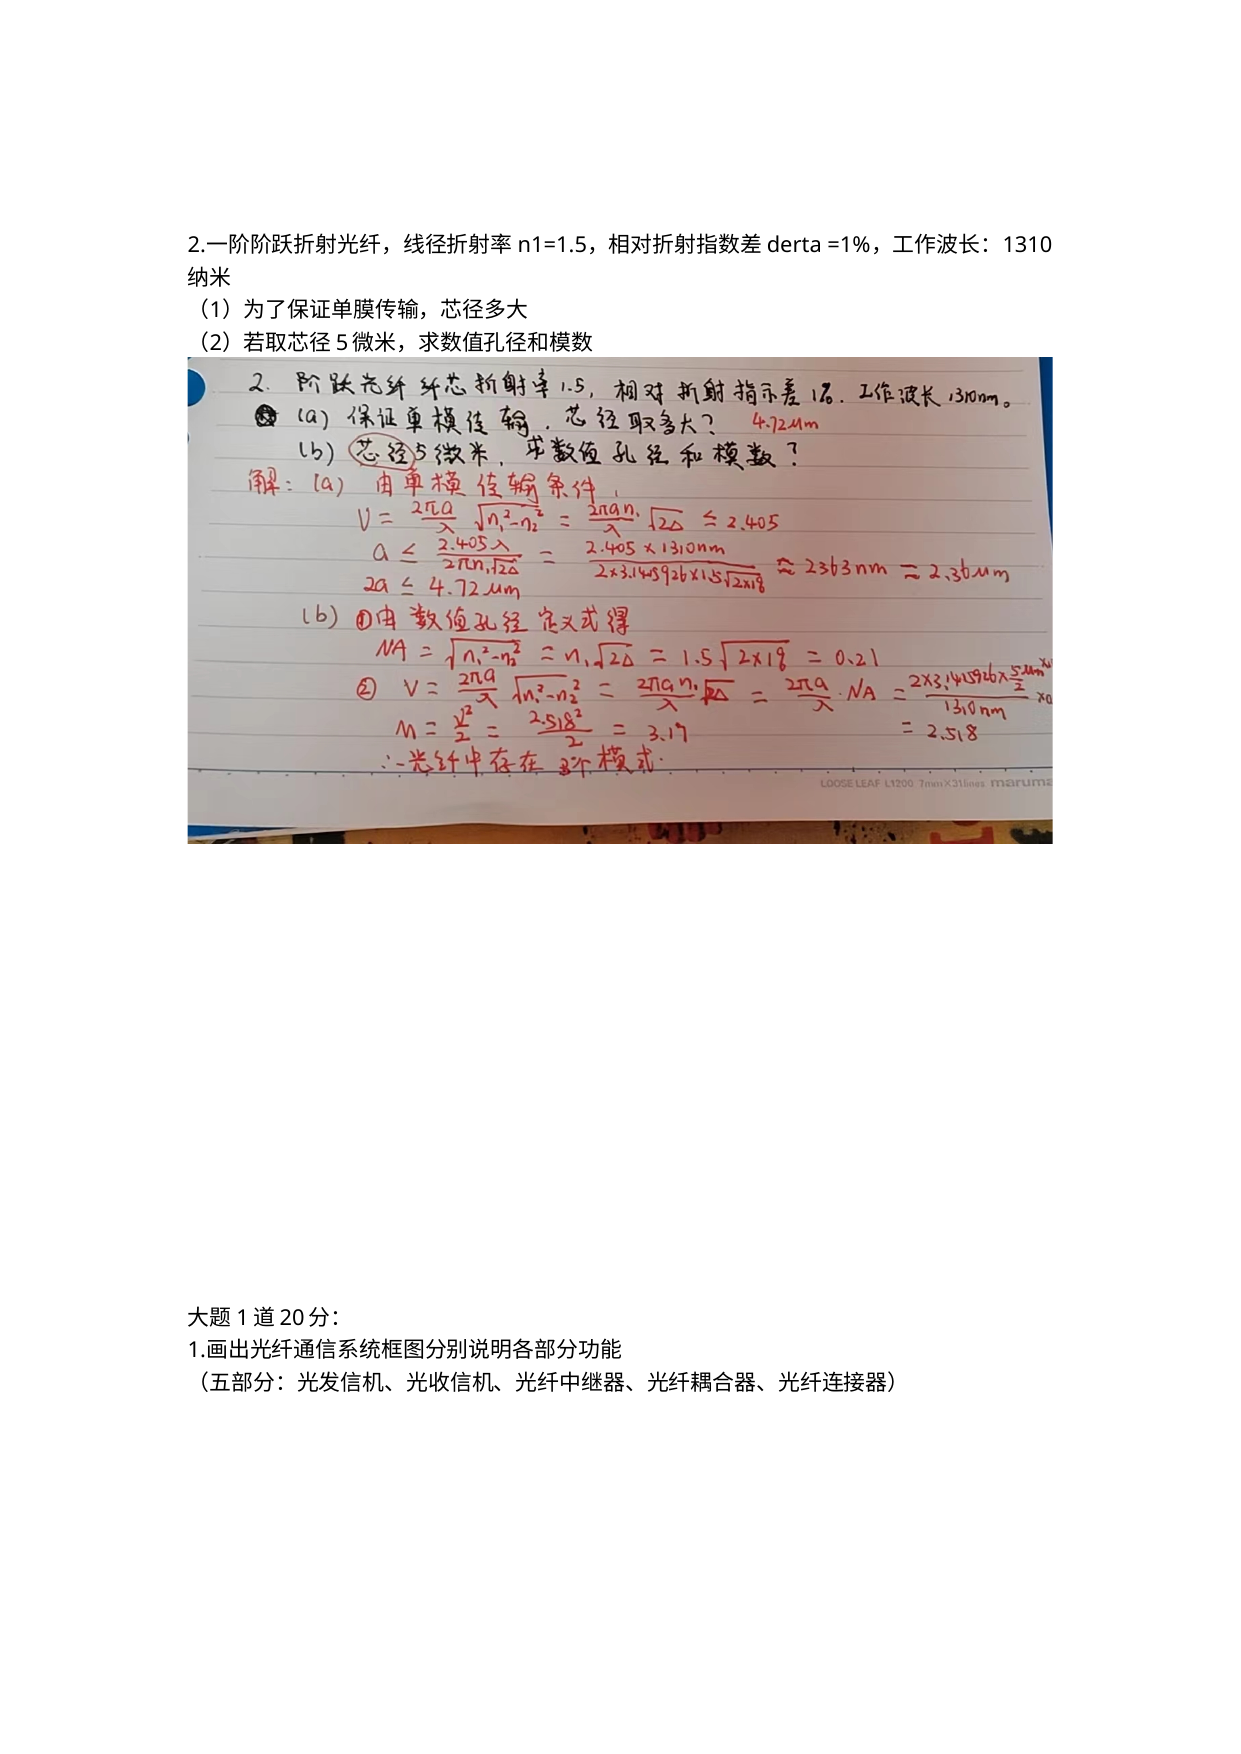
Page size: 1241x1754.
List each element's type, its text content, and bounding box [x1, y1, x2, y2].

text （五部分：光发信机、光收信机、光纤中继器、光纤耦合器、光纤连接器） [187, 1364, 1053, 1397]
text 2.一阶阶跃折射光纤，线径折射率n1=1.5，相对折射指数差derta =1%，工作波长：1310纳米 [187, 227, 1053, 292]
text （2）若取芯径5微米，求数值孔径和模数 [187, 324, 1053, 357]
text 大题 1道20分： [187, 1299, 1053, 1332]
text （1）为了保证单膜传输，芯径多大 [187, 292, 1053, 324]
text 1.画出光纤通信系统框图分别说明各部分功能 [187, 1332, 1053, 1364]
picture [187, 357, 1053, 844]
